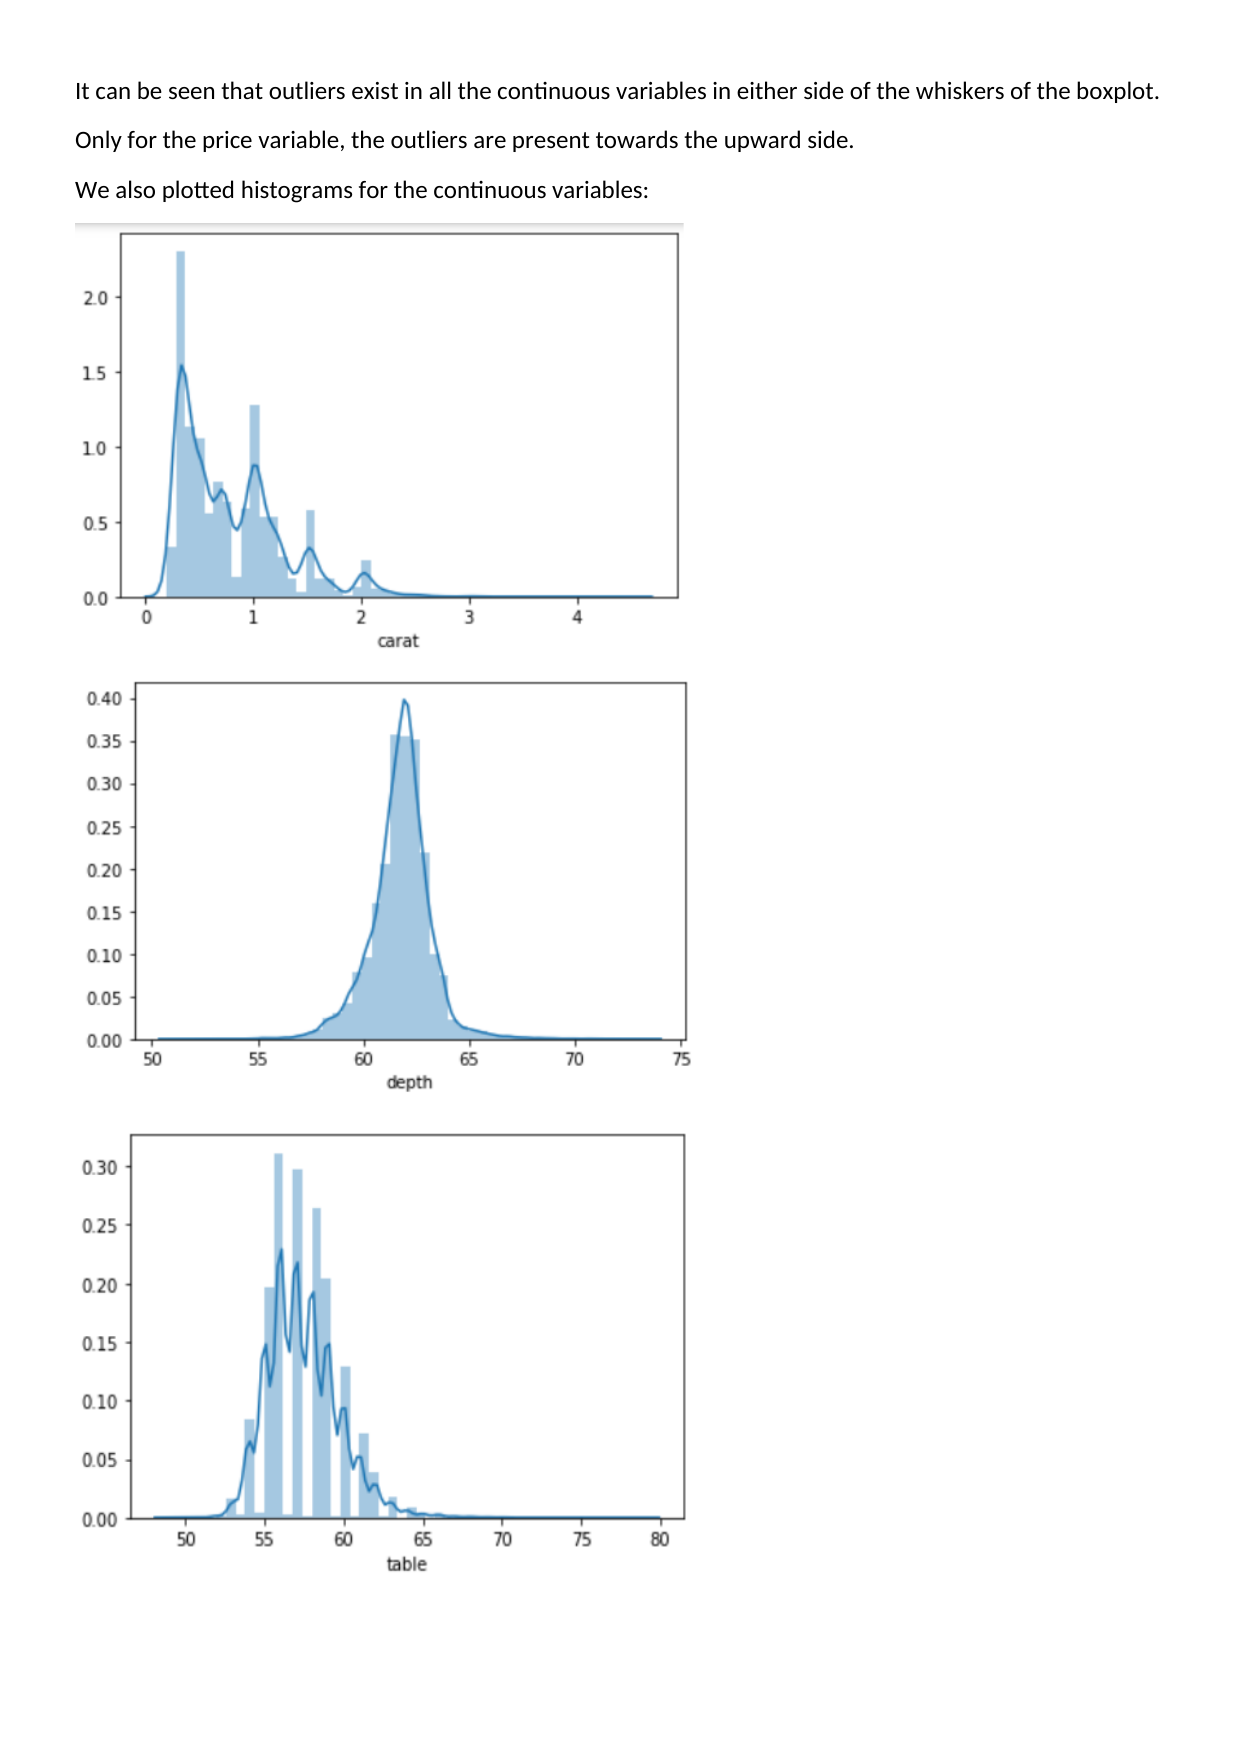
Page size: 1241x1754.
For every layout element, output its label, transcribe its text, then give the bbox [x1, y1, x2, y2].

text We also plotted histograms for the continuous variables: [75, 174, 1165, 205]
picture [75, 223, 684, 652]
picture [75, 1116, 694, 1576]
text Only for the price variable, the outliers are present towards the upward side. [75, 124, 1165, 155]
picture [75, 670, 697, 1098]
text It can be seen that outliers exist in all the continuous variables in either side of the whiskers of the boxplot. [75, 75, 1165, 106]
